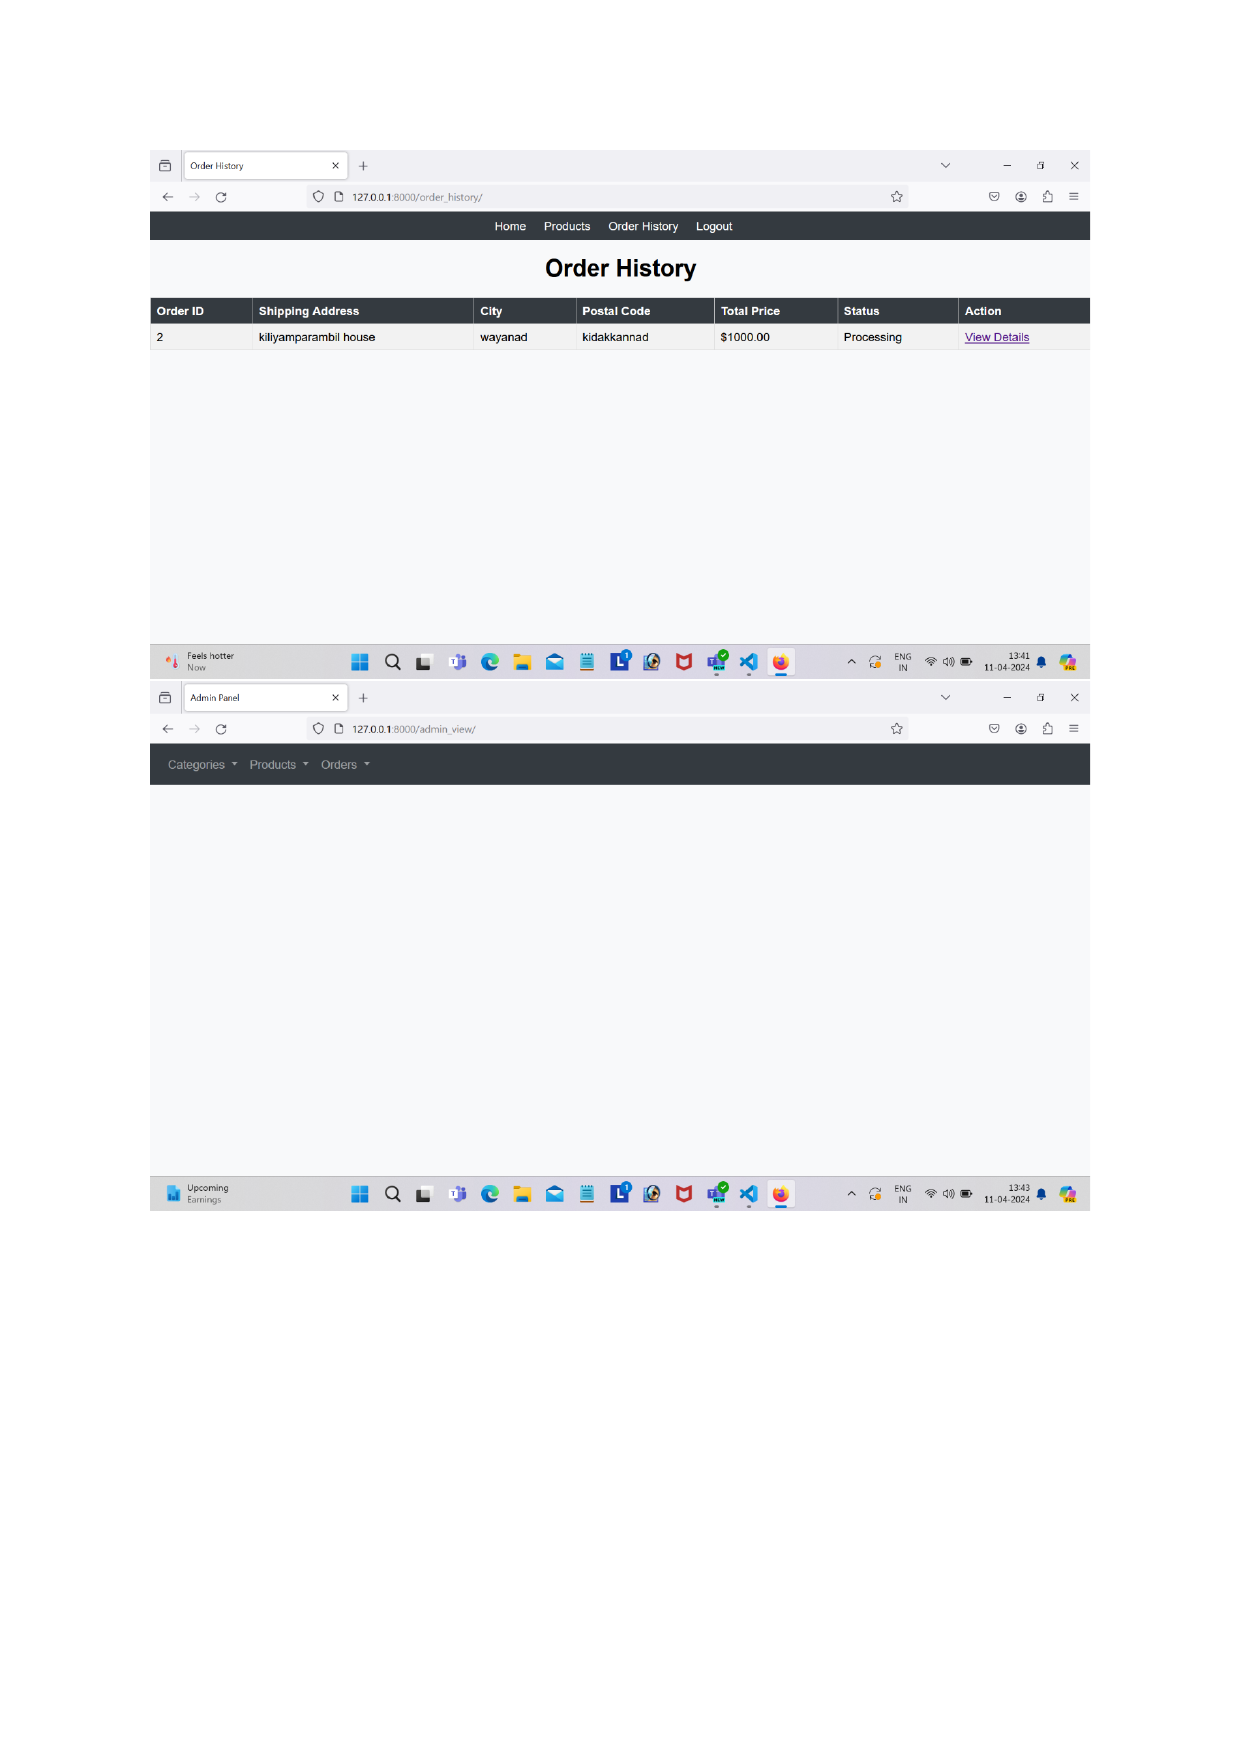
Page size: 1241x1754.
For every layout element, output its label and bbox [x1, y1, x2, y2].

picture [150, 681, 1091, 1211]
picture [150, 150, 1091, 679]
